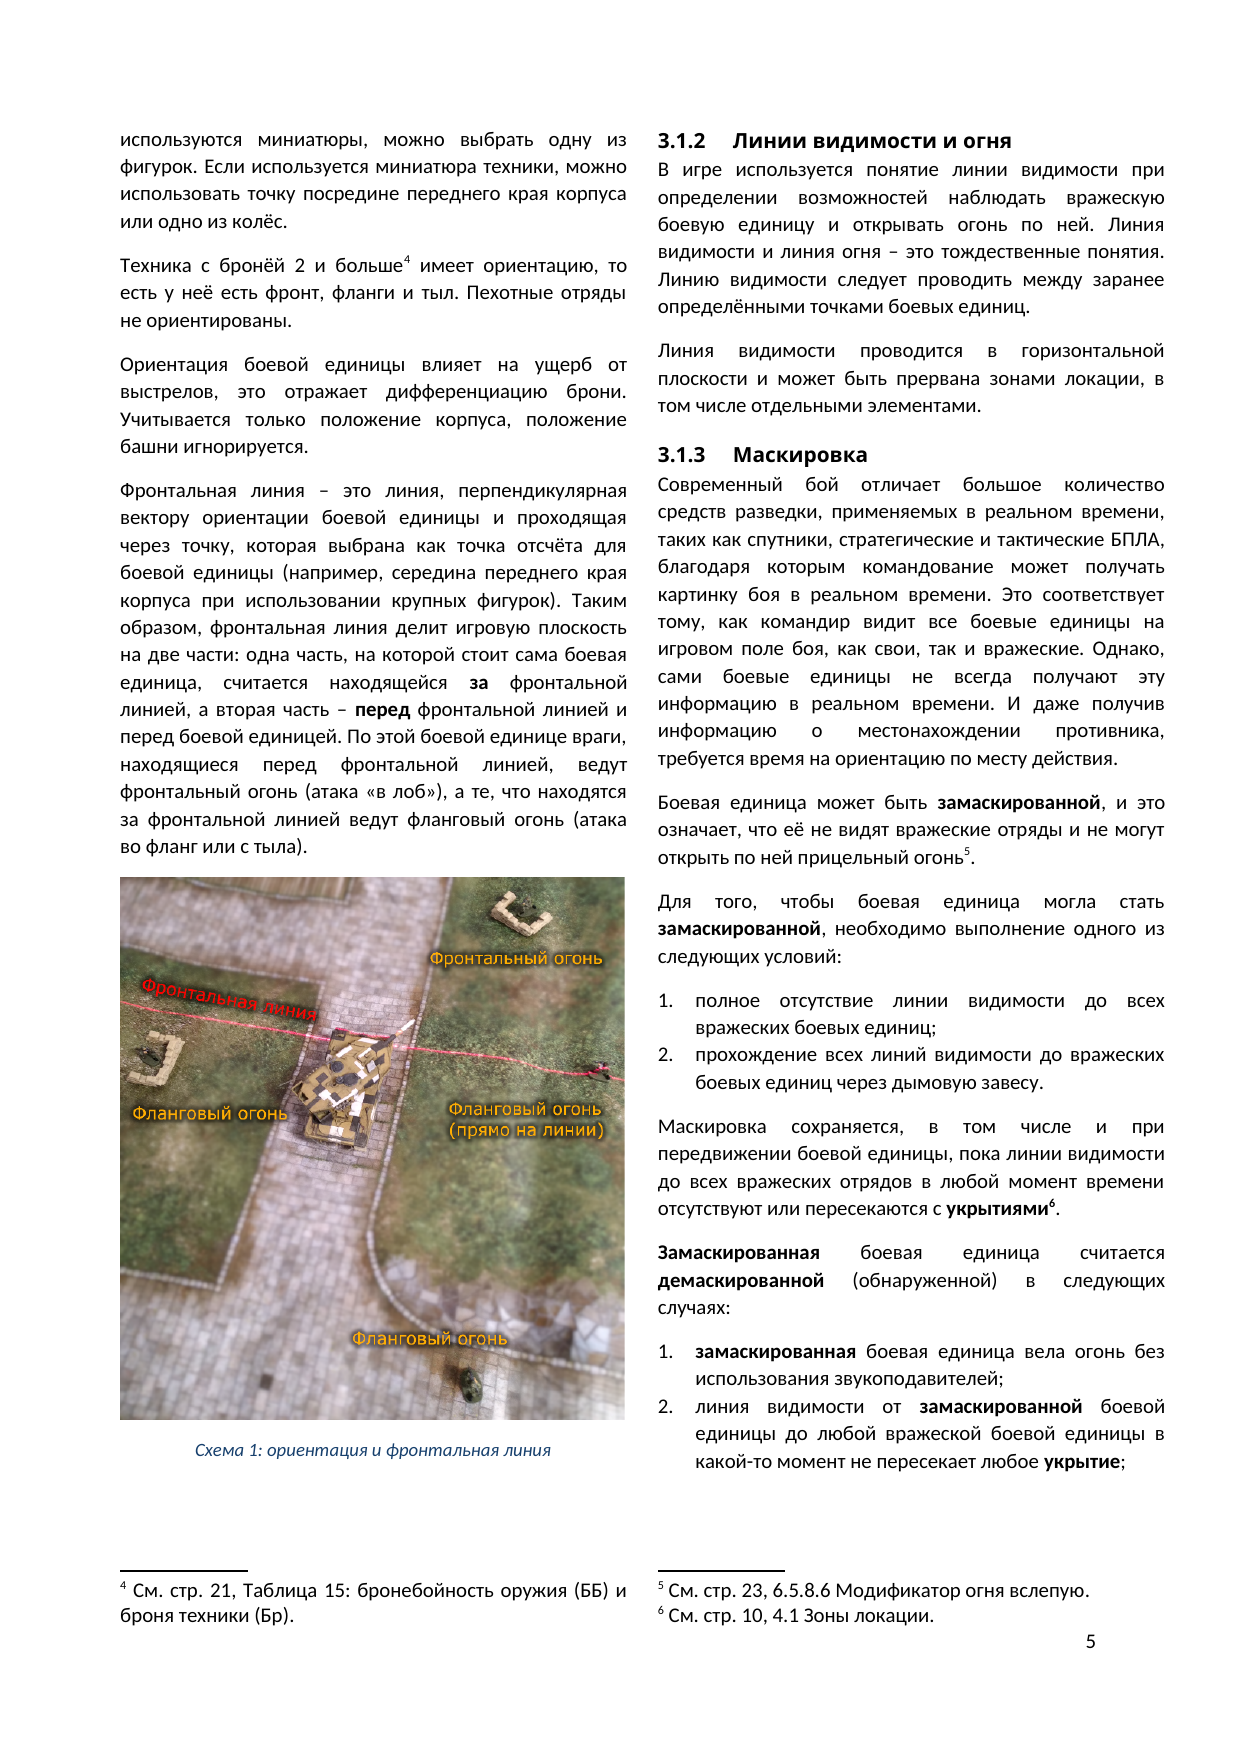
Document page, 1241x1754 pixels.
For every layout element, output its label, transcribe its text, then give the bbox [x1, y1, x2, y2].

text Техника с бронёй 2 и больше имеет ориентацию, то есть у неё есть фронт, фланги и тыл. Пехотные отряды не ориентированы. [120, 252, 628, 332]
text Маскировка сохраняется, в том числе и при передвижении боевой единицы, пока линии видимости до всех вражеских отрядов в любой момент времени отсутствуют или пересекаются с укрытиями. [658, 1113, 1165, 1221]
text Линия видимости проводится в горизонтальной плоскости и может быть прервана зонами локации, в том числе отдельными элементами. [658, 337, 1165, 418]
text Ориентация боевой единицы влияет на ущерб от выстрелов, это отражает дифференциацию брони. Учитывается только положение корпуса, положение башни игнорируется. [120, 351, 628, 458]
text Схема 1: ориентация и фронтальная линия [120, 1438, 628, 1461]
text Замаскированная боевая единица считается демаскированной (обнаруженной) в следующих случаях: [658, 1239, 1165, 1319]
picture [120, 877, 625, 1420]
text Современный бой отличает большое количество средств разведки, применяемых в реальном времени, таких как спутники, стратегические и тактические БПЛА, благодаря которым командование может получать картинку боя в реальном времени. Это соответствует тому, как командир видит все боевые единицы на игровом поле боя, как свои, так и вражеские. Однако, сами боевые единицы не всегда получают эту информацию в реальном времени. И даже получив информацию о местонахождении противника, требуется время на ориентацию по месту действия. [658, 471, 1165, 771]
list линия видимости от замаскированной боевой единицы до любой вражеской боевой единицы в какой-то момент не пересекает любое укрытие; [658, 1393, 1165, 1473]
list замаскированная боевая единица вела огонь без использования звукоподавителей; [658, 1338, 1165, 1391]
subtitle Маскировка [658, 441, 1165, 469]
text Для того, чтобы боевая единица могла стать замаскированной, необходимо выполнение одного из следующих условий: [658, 888, 1165, 968]
list прохождение всех линий видимости до вражеских боевых единиц через дымовую завесу. [658, 1042, 1165, 1094]
list полное отсутствие линии видимости до всех вражеских боевых единиц; [658, 987, 1165, 1040]
text Фронтальная линия – это линия, перпендикулярная вектору ориентации боевой единицы и проходящая через точку, которая выбрана как точка отсчёта для боевой единицы (например, середина переднего края корпуса при использовании крупных фигурок). Таким образом, фронтальная линия делит игровую плоскость на две части: одна часть, на которой стоит сама боевая единица, считается находящейся за фронтальной линией, а вторая часть – перед фронтальной линией и перед боевой единицей. По этой боевой единице враги, находящиеся перед фронтальной линией, ведут фронтальный огонь (атака «в лоб»), а те, что находятся за фронтальной линией ведут фланговый огонь (атака во фланг или с тыла). [120, 477, 628, 859]
subtitle Линии видимости и огня [658, 126, 1165, 154]
text Боевая единица может быть замаскированной, и это означает, что её не видят вражеские отряды и не могут открыть по ней прицельный огонь. [658, 789, 1165, 869]
text В игре используется понятие линии видимости при определении возможностей наблюдать вражескую боевую единицу и открывать огонь по ней. Линия видимости и линия огня – это тождественные понятия. Линию видимости следует проводить между заранее определёнными точками боевых единиц. [658, 156, 1165, 319]
